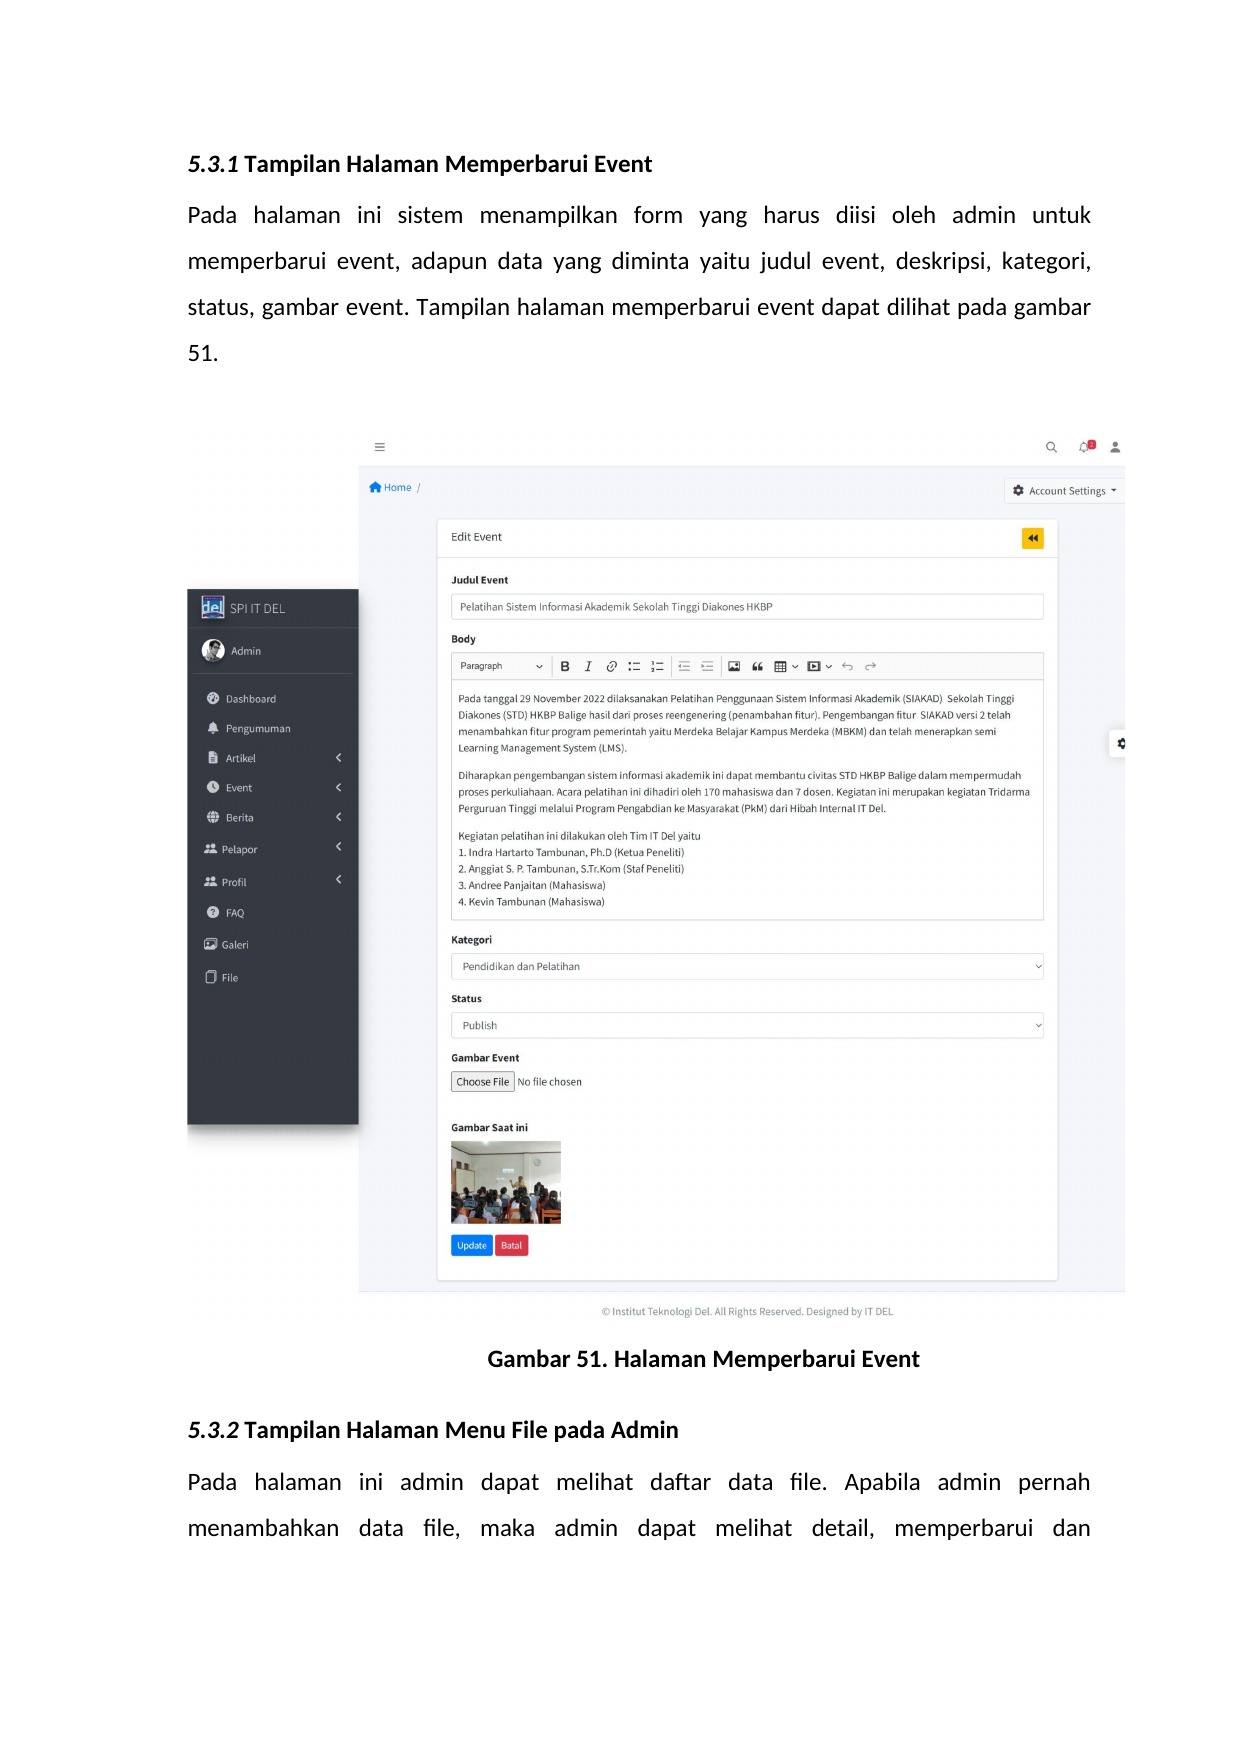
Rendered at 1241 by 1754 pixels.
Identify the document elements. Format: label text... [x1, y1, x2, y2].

text Gambar 51. Halaman Memperbarui Event [187, 1344, 1092, 1374]
text Pada halaman ini sistem menampilkan form yang harus diisi oleh admin untuk memperbarui event, adapun data yang diminta yaitu judul event, deskripsi, kategori, status, gambar event. Tampilan halaman memperbarui event dapat dilihat pada gambar 51. [187, 200, 1092, 367]
subtitle 5.3.1 Tampilan Halaman Memperbarui Event [187, 148, 1092, 178]
subtitle 5.3.2 Tampilan Halaman Menu File pada Admin [187, 1414, 1092, 1445]
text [187, 1466, 1092, 1543]
picture [187, 428, 1125, 1330]
